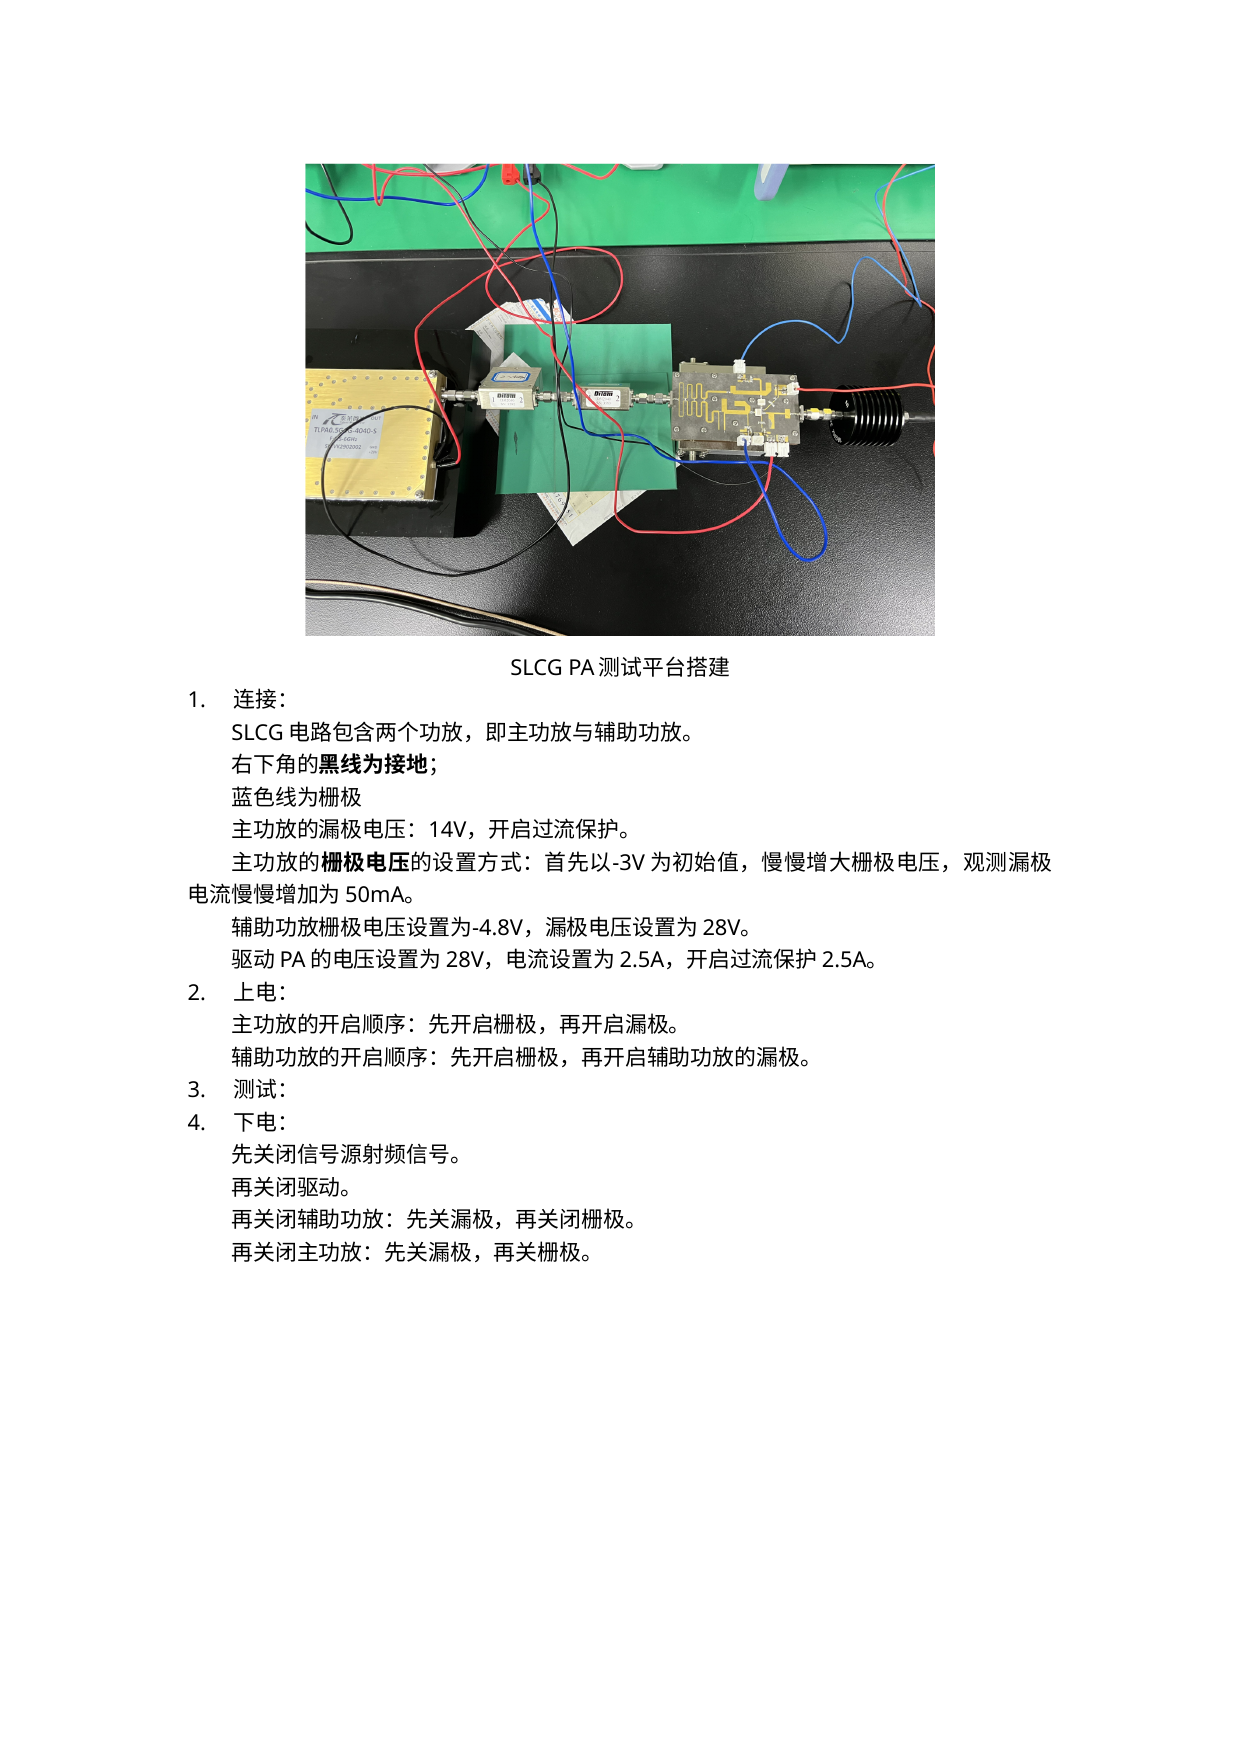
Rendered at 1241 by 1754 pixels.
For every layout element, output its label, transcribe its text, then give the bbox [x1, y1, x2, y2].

text 再关闭主功放：先关漏极，再关栅极。 [231, 1234, 1053, 1267]
list 上电： [187, 974, 1053, 1007]
text 蓝色线为栅极 [187, 779, 1053, 812]
text 先关闭信号源射频信号。 [231, 1137, 1053, 1169]
list 连接： [187, 682, 1053, 714]
picture [306, 164, 934, 636]
text 驱动PA的电压设置为28V，电流设置为2.5A，开启过流保护2.5A。 [187, 942, 1053, 974]
text 辅助功放的开启顺序：先开启栅极，再开启辅助功放的漏极。 [231, 1039, 1053, 1072]
text 再关闭驱动。 [231, 1169, 1053, 1202]
list 下电： [187, 1104, 1053, 1137]
text 右下角的黑线为接地； [187, 747, 1053, 779]
text 辅助功放栅极电压设置为-4.8V，漏极电压设置为28V。 [187, 909, 1053, 942]
text 主功放的开启顺序：先开启栅极，再开启漏极。 [231, 1007, 1053, 1039]
list 测试： [187, 1072, 1053, 1104]
text SLCG电路包含两个功放，即主功放与辅助功放。 [187, 714, 1053, 747]
text SLCG PA测试平台搭建 [187, 649, 1053, 682]
text 主功放的漏极电压：14V，开启过流保护。 [187, 812, 1053, 844]
text 再关闭辅助功放：先关漏极，再关闭栅极。 [231, 1202, 1053, 1234]
text 主功放的栅极电压的设置方式：首先以-3V为初始值，慢慢增大栅极电压，观测漏极电流慢慢增加为50mA。 [187, 844, 1053, 909]
